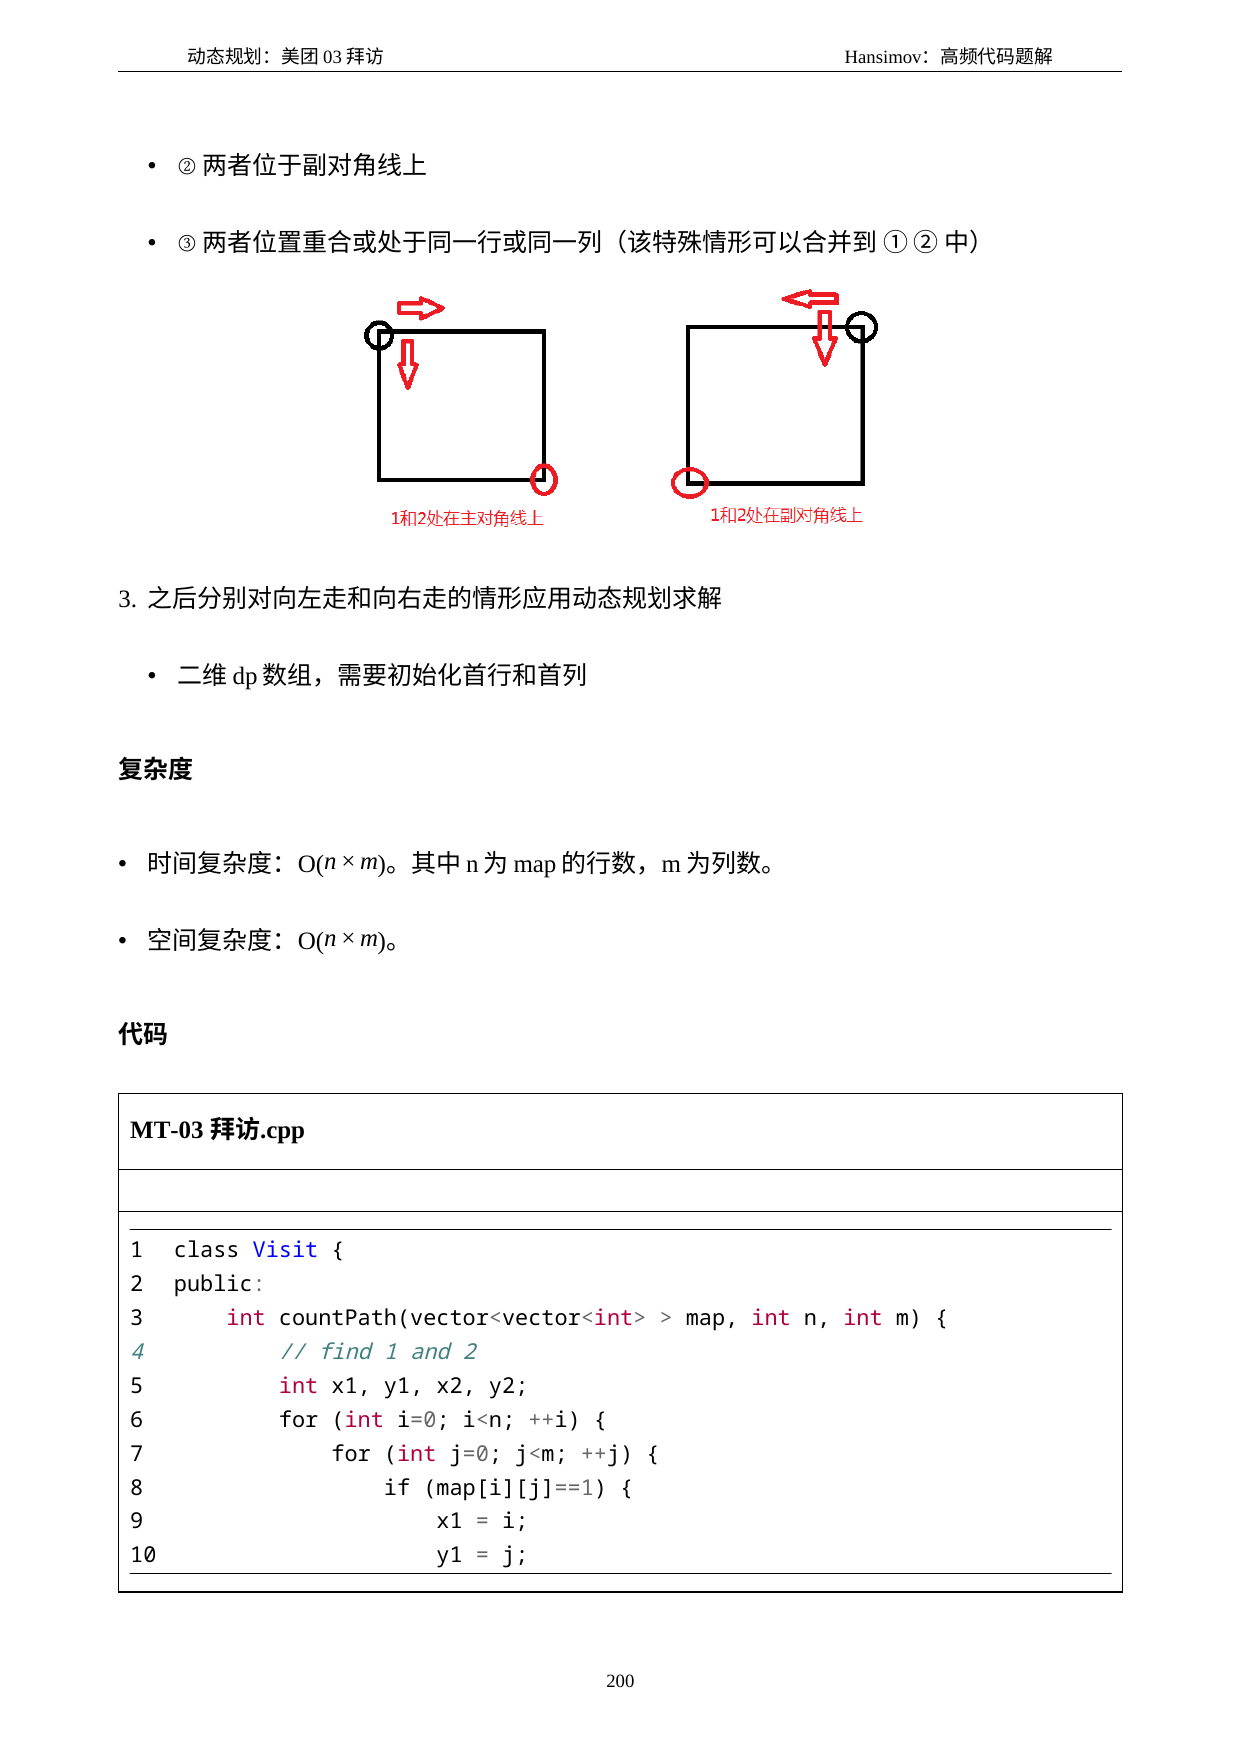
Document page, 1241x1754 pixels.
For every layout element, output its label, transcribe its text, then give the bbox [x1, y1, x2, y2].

text 二维dp数组，需要初始化首行和首列 [148, 640, 1122, 708]
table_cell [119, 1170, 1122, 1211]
picture [349, 283, 891, 540]
list 之后分别对向左走和向右走的情形应用动态规划求解 [118, 563, 1122, 631]
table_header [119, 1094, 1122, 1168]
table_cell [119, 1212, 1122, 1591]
subtitle 复杂度 [118, 734, 1097, 802]
text ③ 两者位置重合或处于同一行或同一列（该特殊情形可以合并到 ① ② 中） [148, 207, 1122, 275]
subtitle 代码 [118, 998, 1097, 1066]
text 时间复杂度：O()。其中n为map的行数，m为列数。 [118, 828, 1122, 896]
text ② 两者位于副对角线上 [148, 130, 1122, 198]
text 空间复杂度：O()。 [118, 904, 1122, 972]
